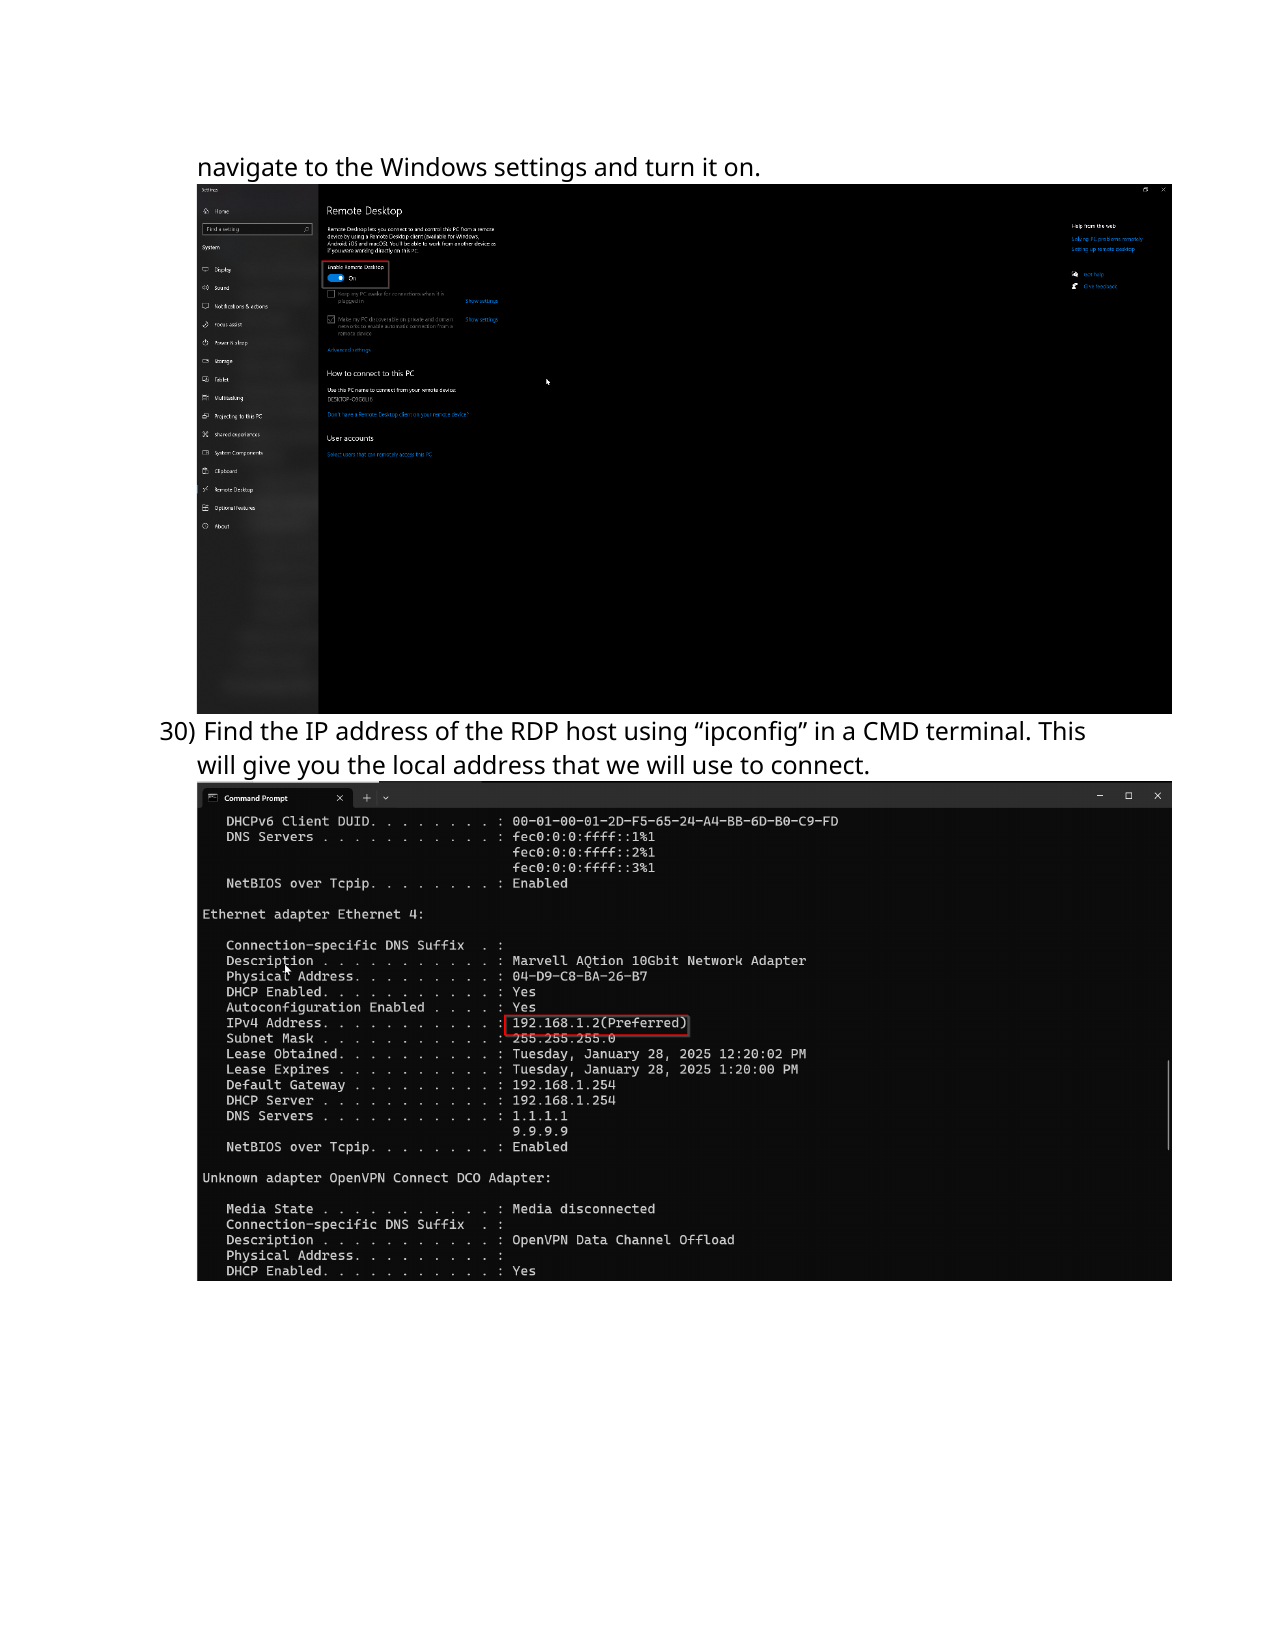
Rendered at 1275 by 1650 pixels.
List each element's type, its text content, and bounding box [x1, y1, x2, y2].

picture [196, 781, 1172, 1281]
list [159, 150, 1125, 714]
picture [196, 184, 1172, 714]
